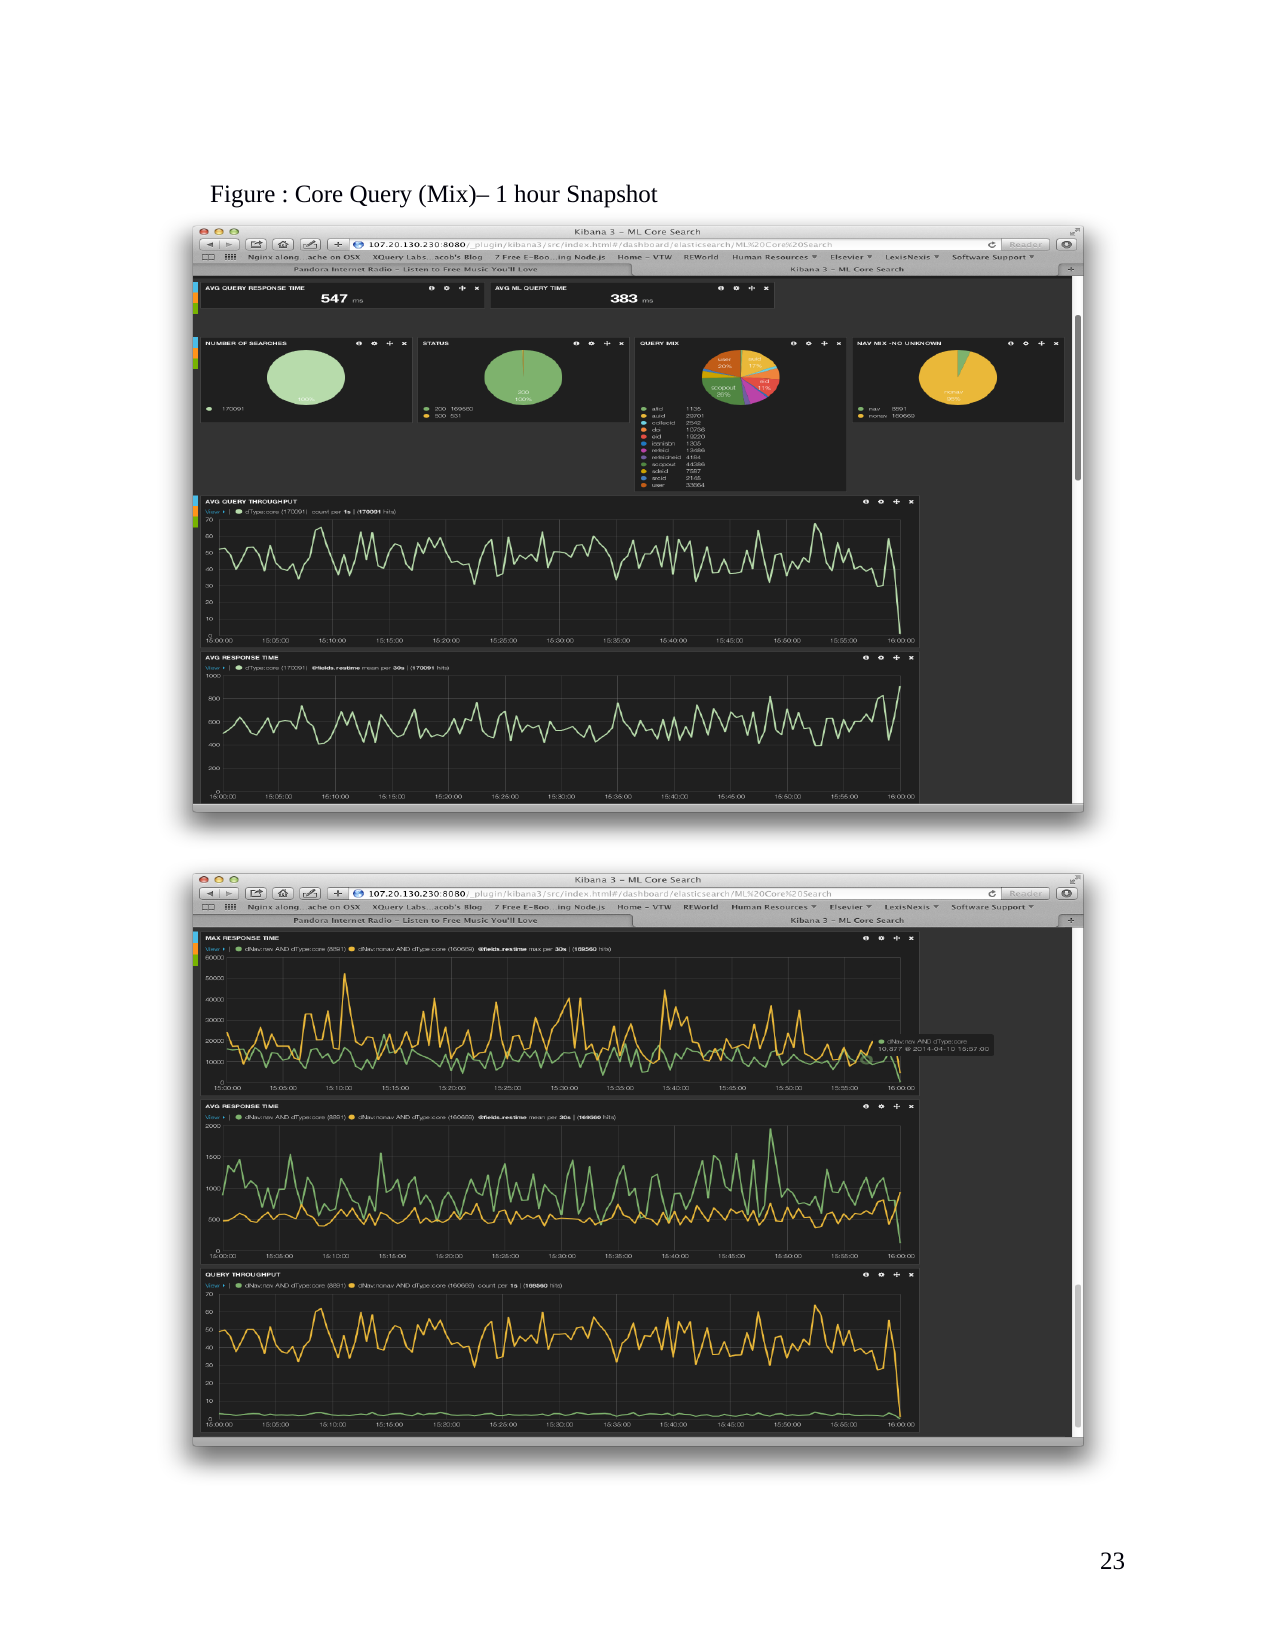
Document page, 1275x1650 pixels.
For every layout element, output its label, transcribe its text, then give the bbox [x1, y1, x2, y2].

picture [150, 207, 1125, 1491]
text Figure : Core Query (Mix)– 1 hour Snapshot [210, 179, 1125, 207]
